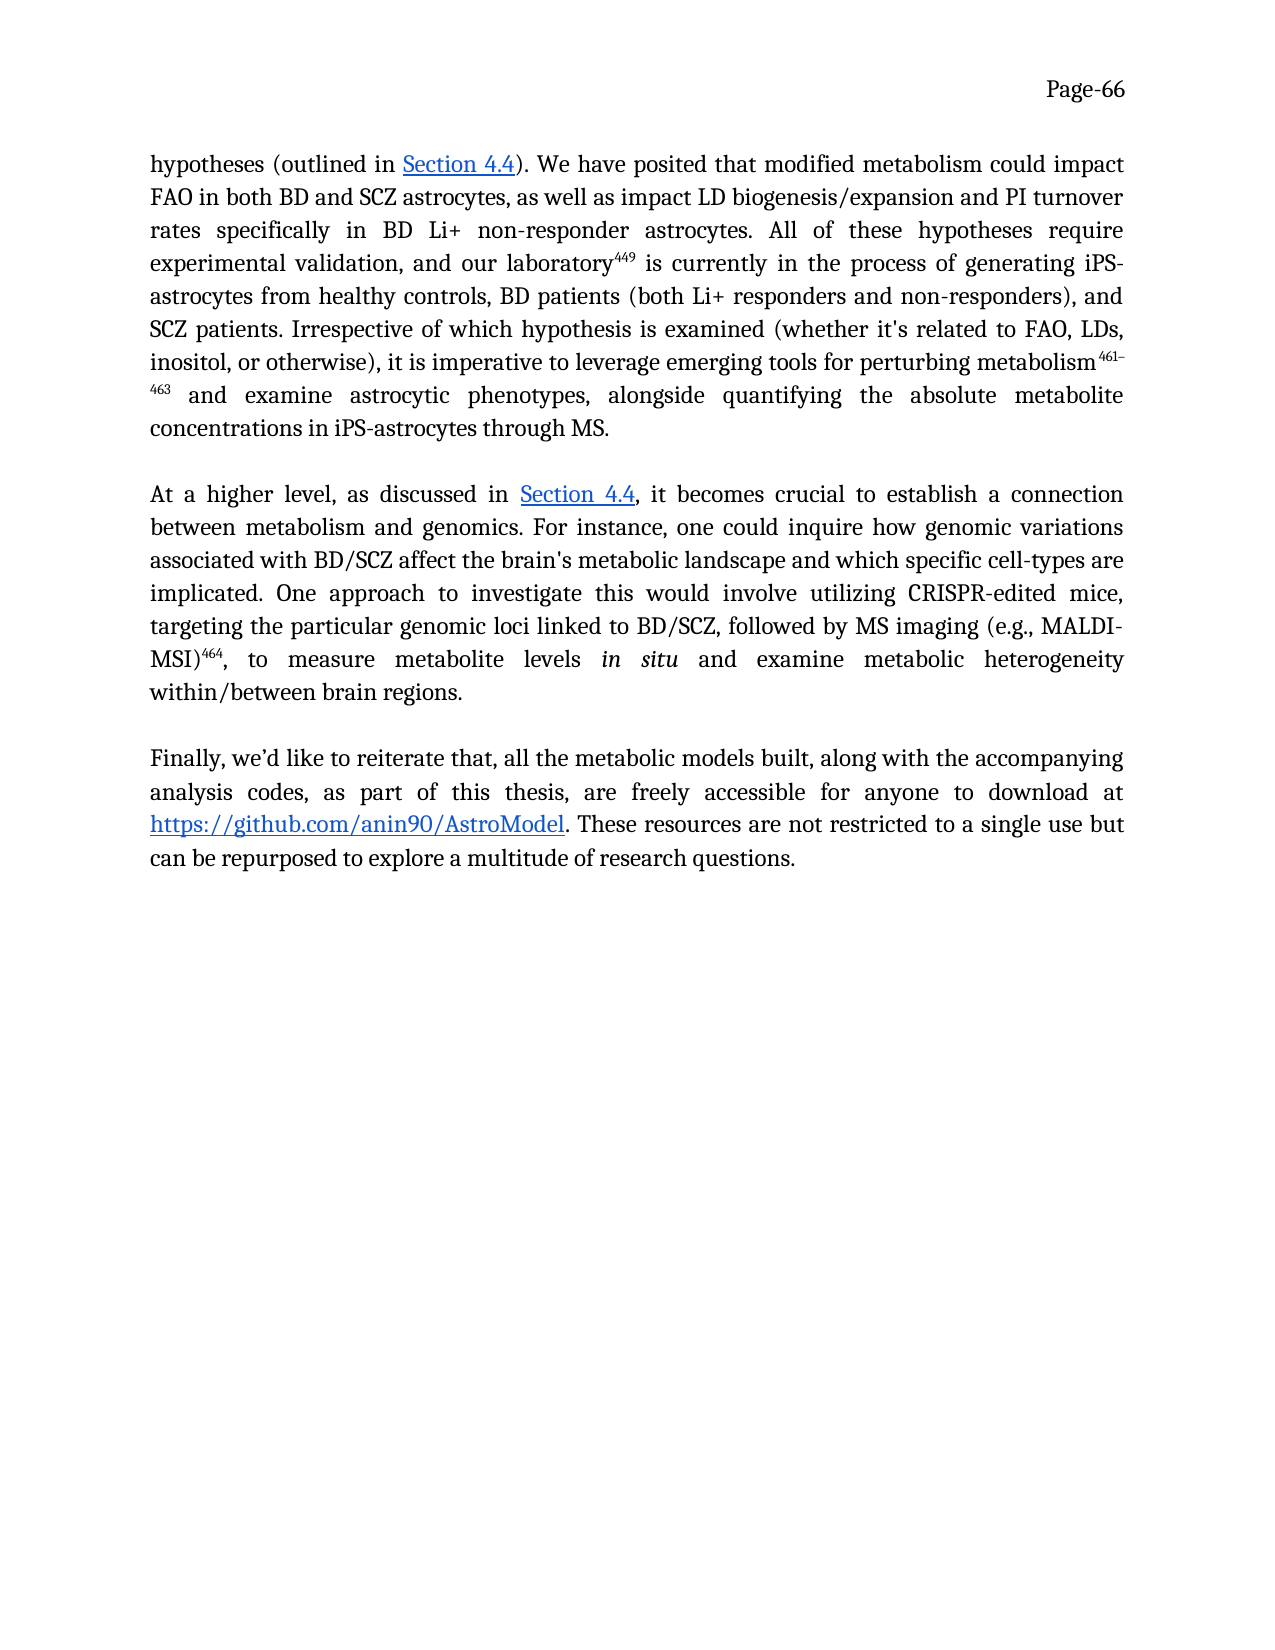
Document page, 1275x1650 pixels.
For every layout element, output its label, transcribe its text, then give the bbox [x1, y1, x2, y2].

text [150, 150, 1125, 443]
text At a higher level, as discussed in Section 4.4, it becomes crucial to establish a connection between metabolism and genomics. For instance, one could inquire how genomic variations associated with BD/SCZ affect the brain's metabolic landscape and which specific cell-types are implicated. One approach to investigate this would involve utilizing CRISPR-edited mice, targeting the particular genomic loci linked to BD/SCZ, followed by MS imaging (e.g., MALDI-MSI)464, to measure metabolite levels in situ and examine metabolic heterogeneity within/between brain regions. [150, 480, 1125, 707]
text Finally, we’d like to reiterate that, all the metabolic models built, along with the accompanying analysis codes, as part of this thesis, are freely accessible for anyone to download at https://github.com/anin90/AstroModel. These resources are not restricted to a single use but can be repurposed to explore a multitude of research questions. [150, 744, 1125, 872]
